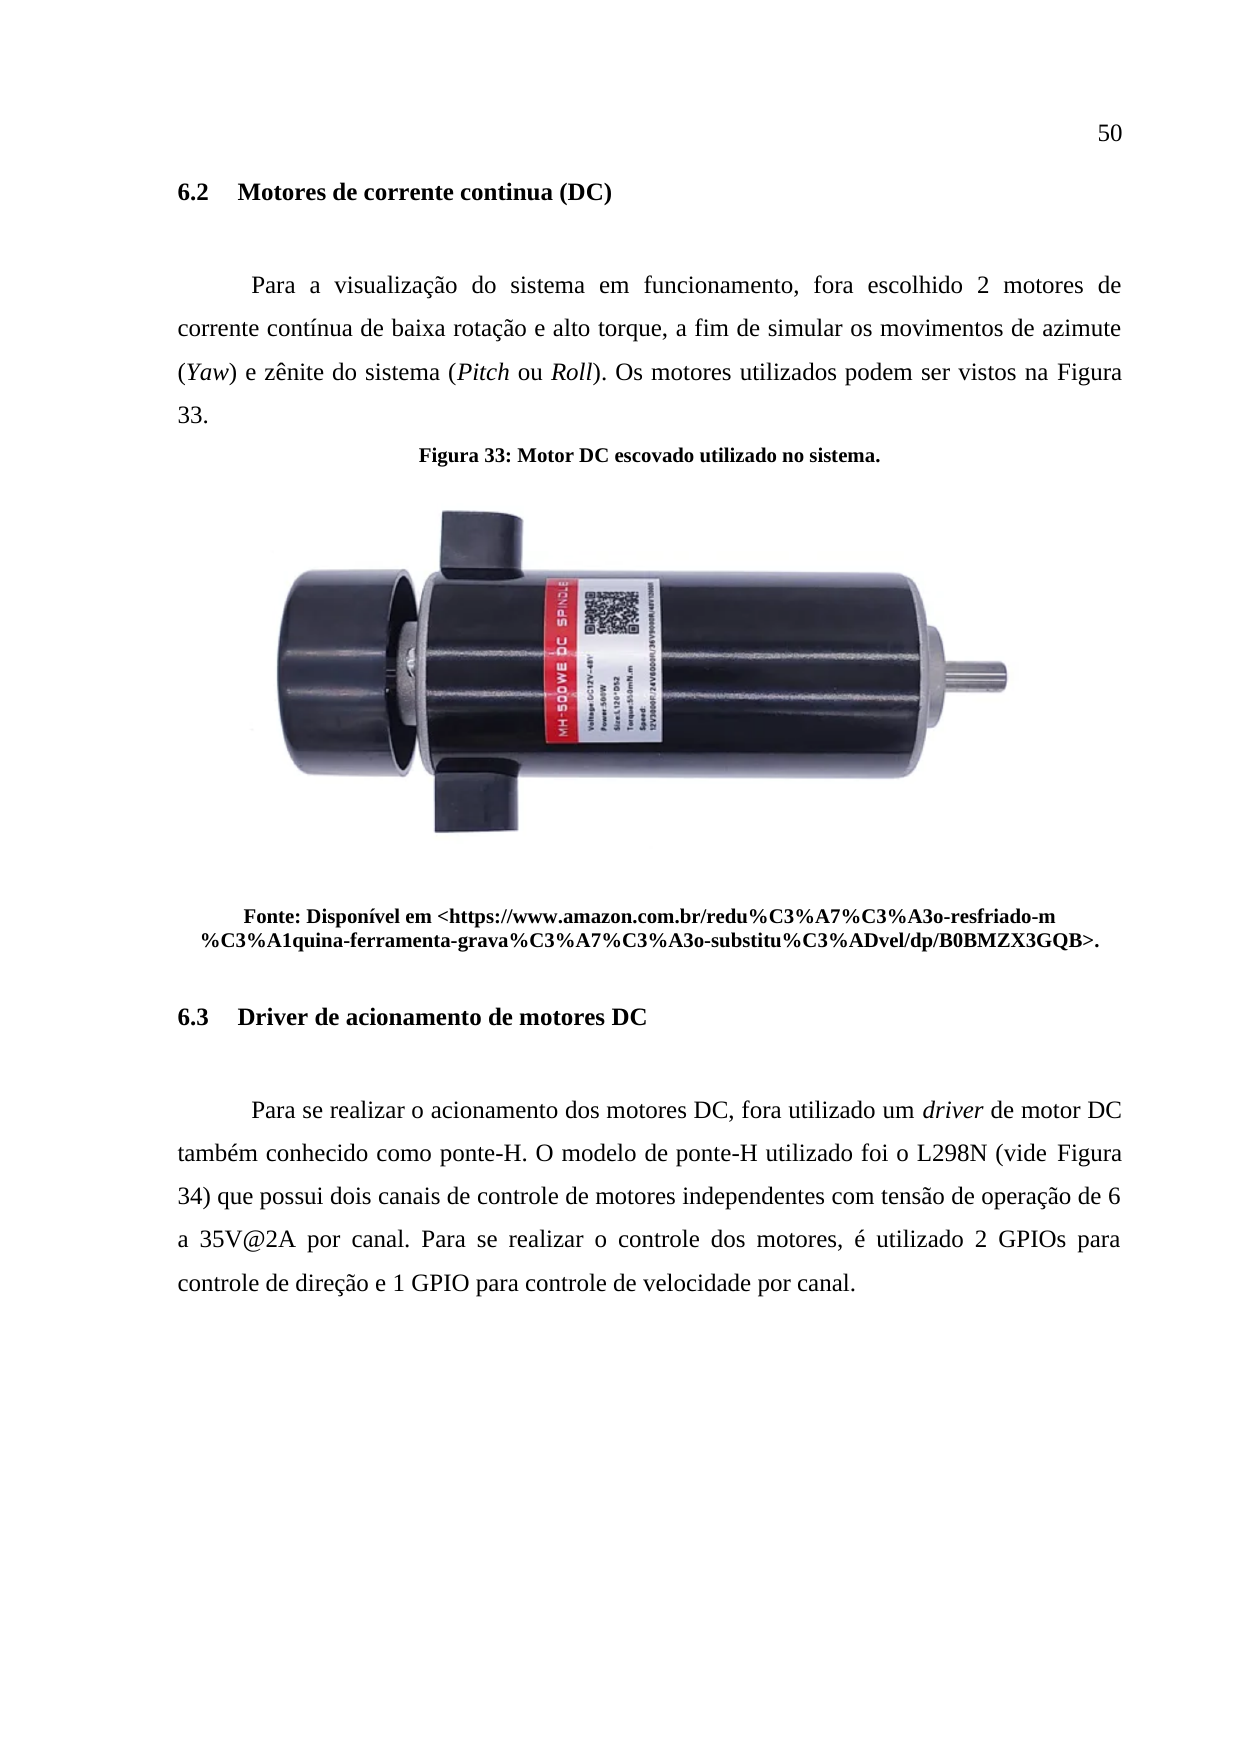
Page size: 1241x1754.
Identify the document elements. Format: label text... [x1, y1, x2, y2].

text Fonte: Disponível em <https://www.amazon.com.br/redu%C3%A7%C3%A3o-resfriado-m%C3%A1quina-ferramenta-grava%C3%A7%C3%A3o-substitu%C3%ADvel/dp/B0BMZX3GQB>. [177, 904, 1122, 952]
subtitle Motores de corrente continua (DC) [177, 177, 1122, 206]
text Figura 33: Motor DC escovado utilizado no sistema. [177, 443, 1122, 467]
subtitle Driver de acionamento de motores DC [177, 1002, 1122, 1031]
picture [241, 467, 1059, 889]
text Para a visualização do sistema em funcionamento, fora escolhido 2 motores de corrente contínua de baixa rotação e alto torque, a fim de simular os movimentos de azimute (Yaw) e zênite do sistema (Pitch ou Roll). Os motores utilizados podem ser vistos na Figura 33. [177, 270, 1122, 428]
text Para se realizar o acionamento dos motores DC, fora utilizado um driver de motor DC também conhecido como ponte-H. O modelo de ponte-H utilizado foi o L298N (vide Figura 34) que possui dois canais de controle de motores independentes com tensão de operação de 6 a 35V@2A por canal. Para se realizar o controle dos motores, é utilizado 2 GPIOs para controle de direção e 1 GPIO para controle de velocidade por canal. [177, 1095, 1122, 1296]
